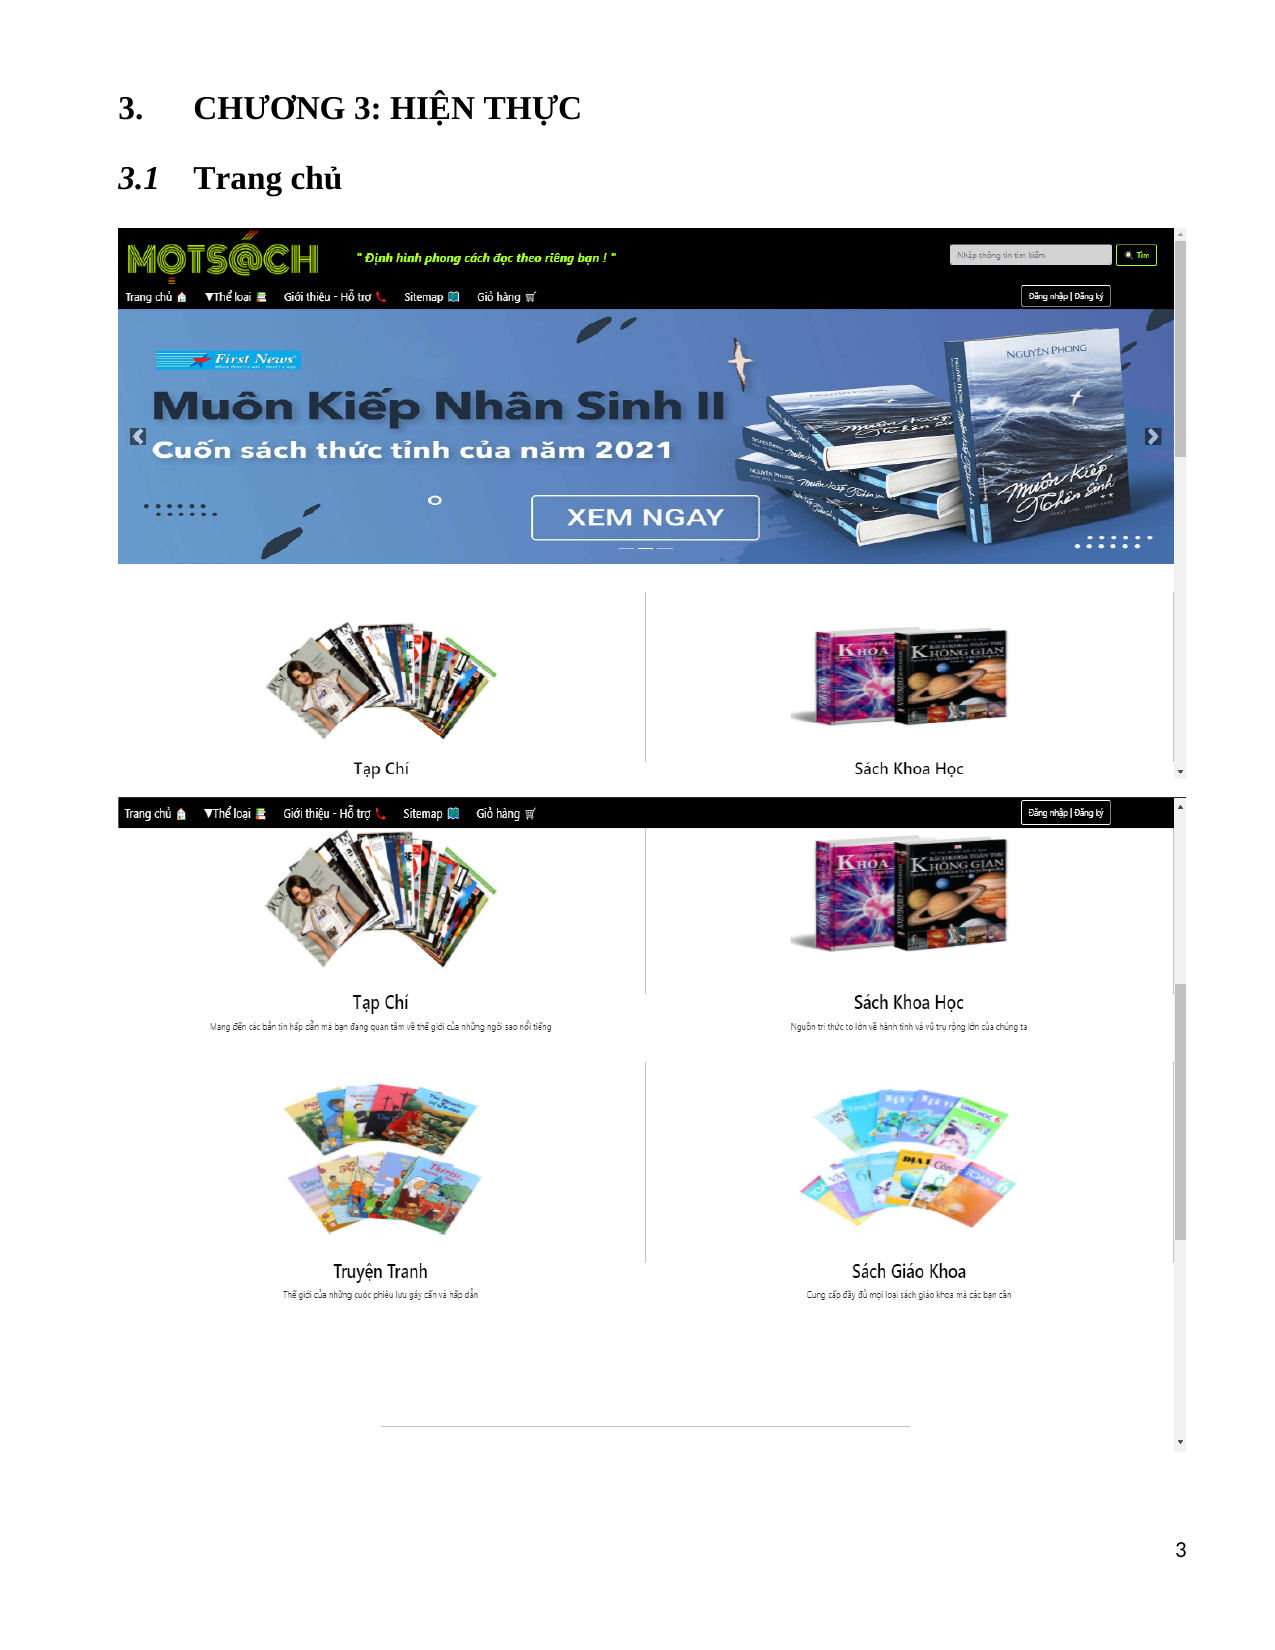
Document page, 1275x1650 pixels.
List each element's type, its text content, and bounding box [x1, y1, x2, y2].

subtitle Trang chủ [118, 159, 1186, 197]
picture [118, 797, 1187, 1452]
subtitle CHƯƠNG 3: HIỆN THỰC [118, 89, 1186, 127]
picture [118, 228, 1187, 779]
